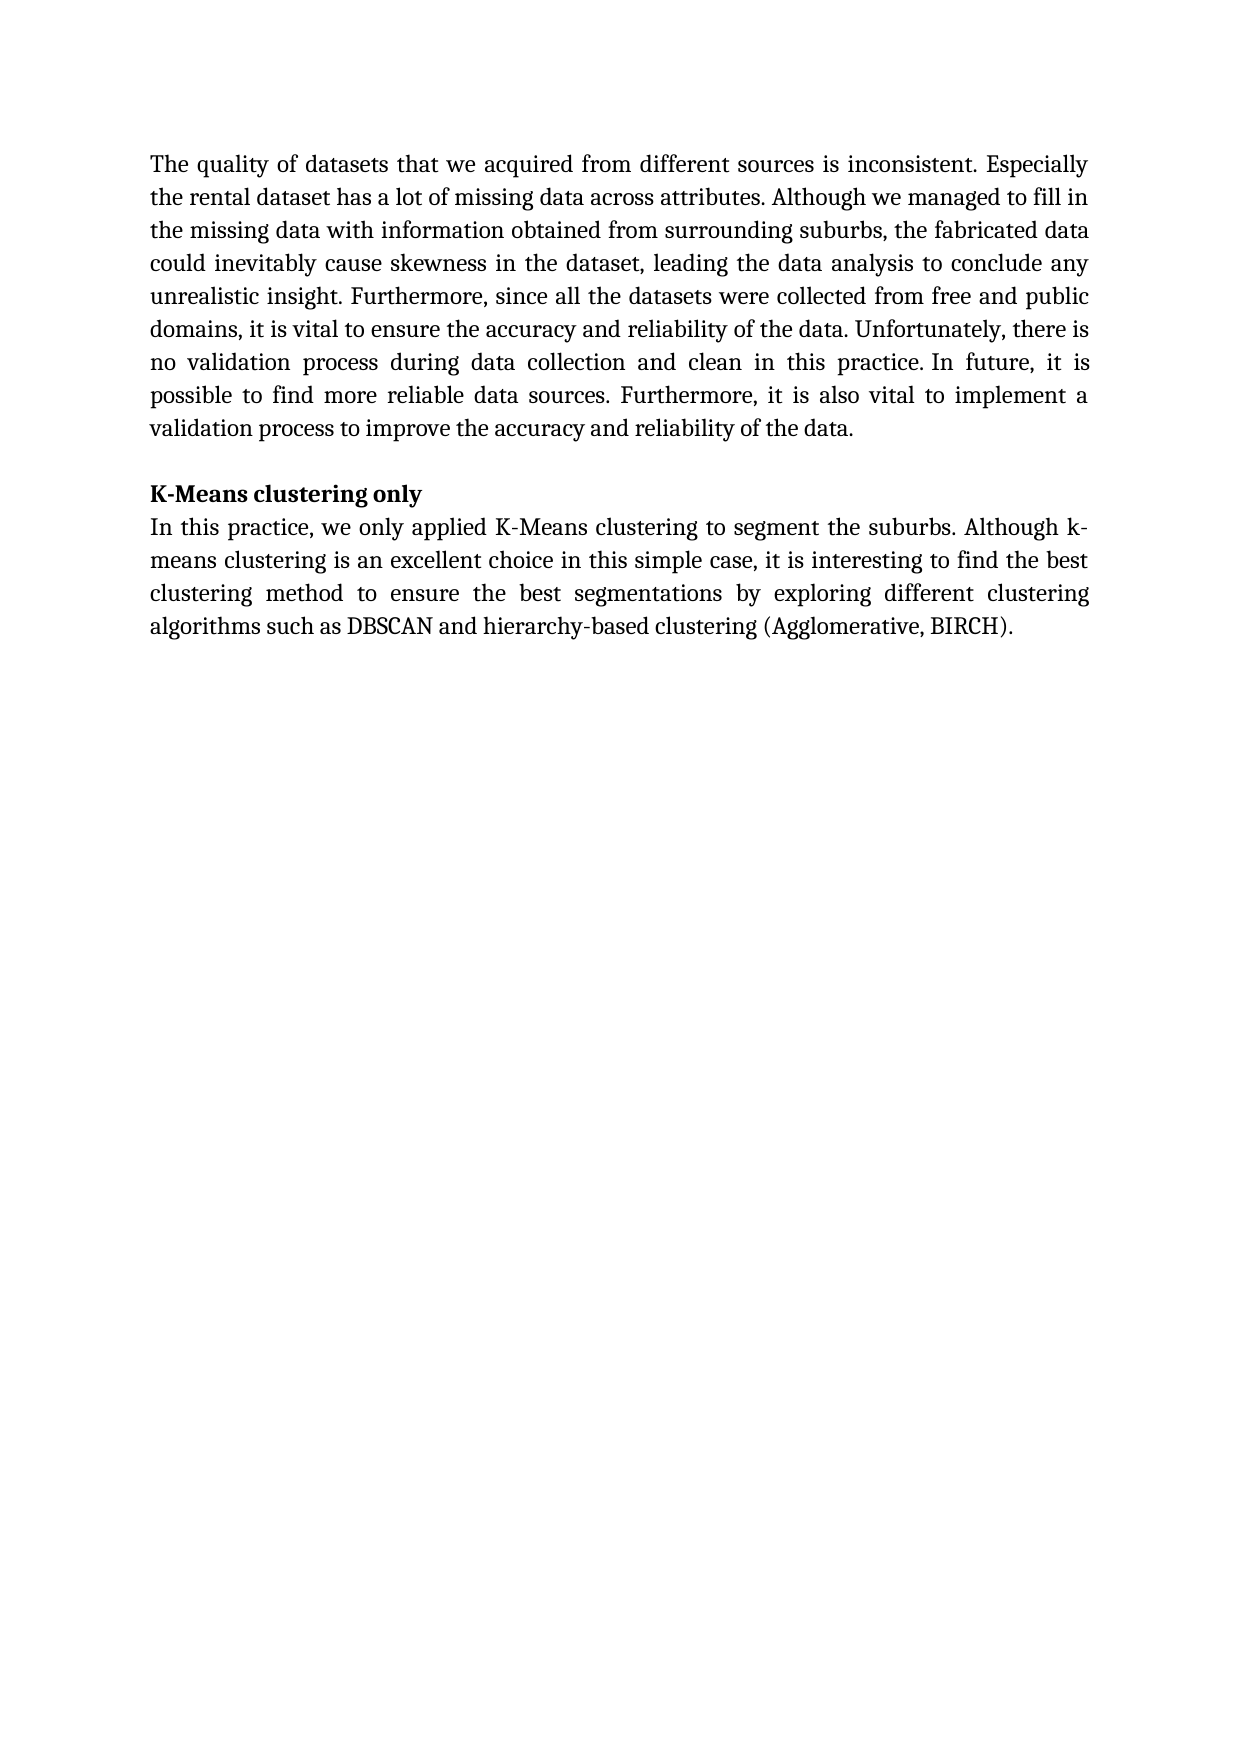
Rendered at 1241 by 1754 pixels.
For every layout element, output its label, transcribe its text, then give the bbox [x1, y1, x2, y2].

text In this practice, we only applied K-Means clustering to segment the suburbs. Although k-means clustering is an excellent choice in this simple case, it is interesting to find the best clustering method to ensure the best segmentations by exploring different clustering algorithms such as DBSCAN and hierarchy-based clustering (Agglomerative, BIRCH). [150, 513, 1090, 641]
text K-Means clustering only [150, 480, 1090, 509]
text The quality of datasets that we acquired from different sources is inconsistent. Especially the rental dataset has a lot of missing data across attributes. Although we managed to fill in the missing data with information obtained from surrounding suburbs, the fabricated data could inevitably cause skewness in the dataset, leading the data analysis to conclude any unrealistic insight. Furthermore, since all the datasets were collected from free and public domains, it is vital to ensure the accuracy and reliability of the data. Unfortunately, there is no validation process during data collection and clean in this practice. In future, it is possible to find more reliable data sources. Furthermore, it is also vital to implement a validation process to improve the accuracy and reliability of the data. [150, 150, 1090, 443]
